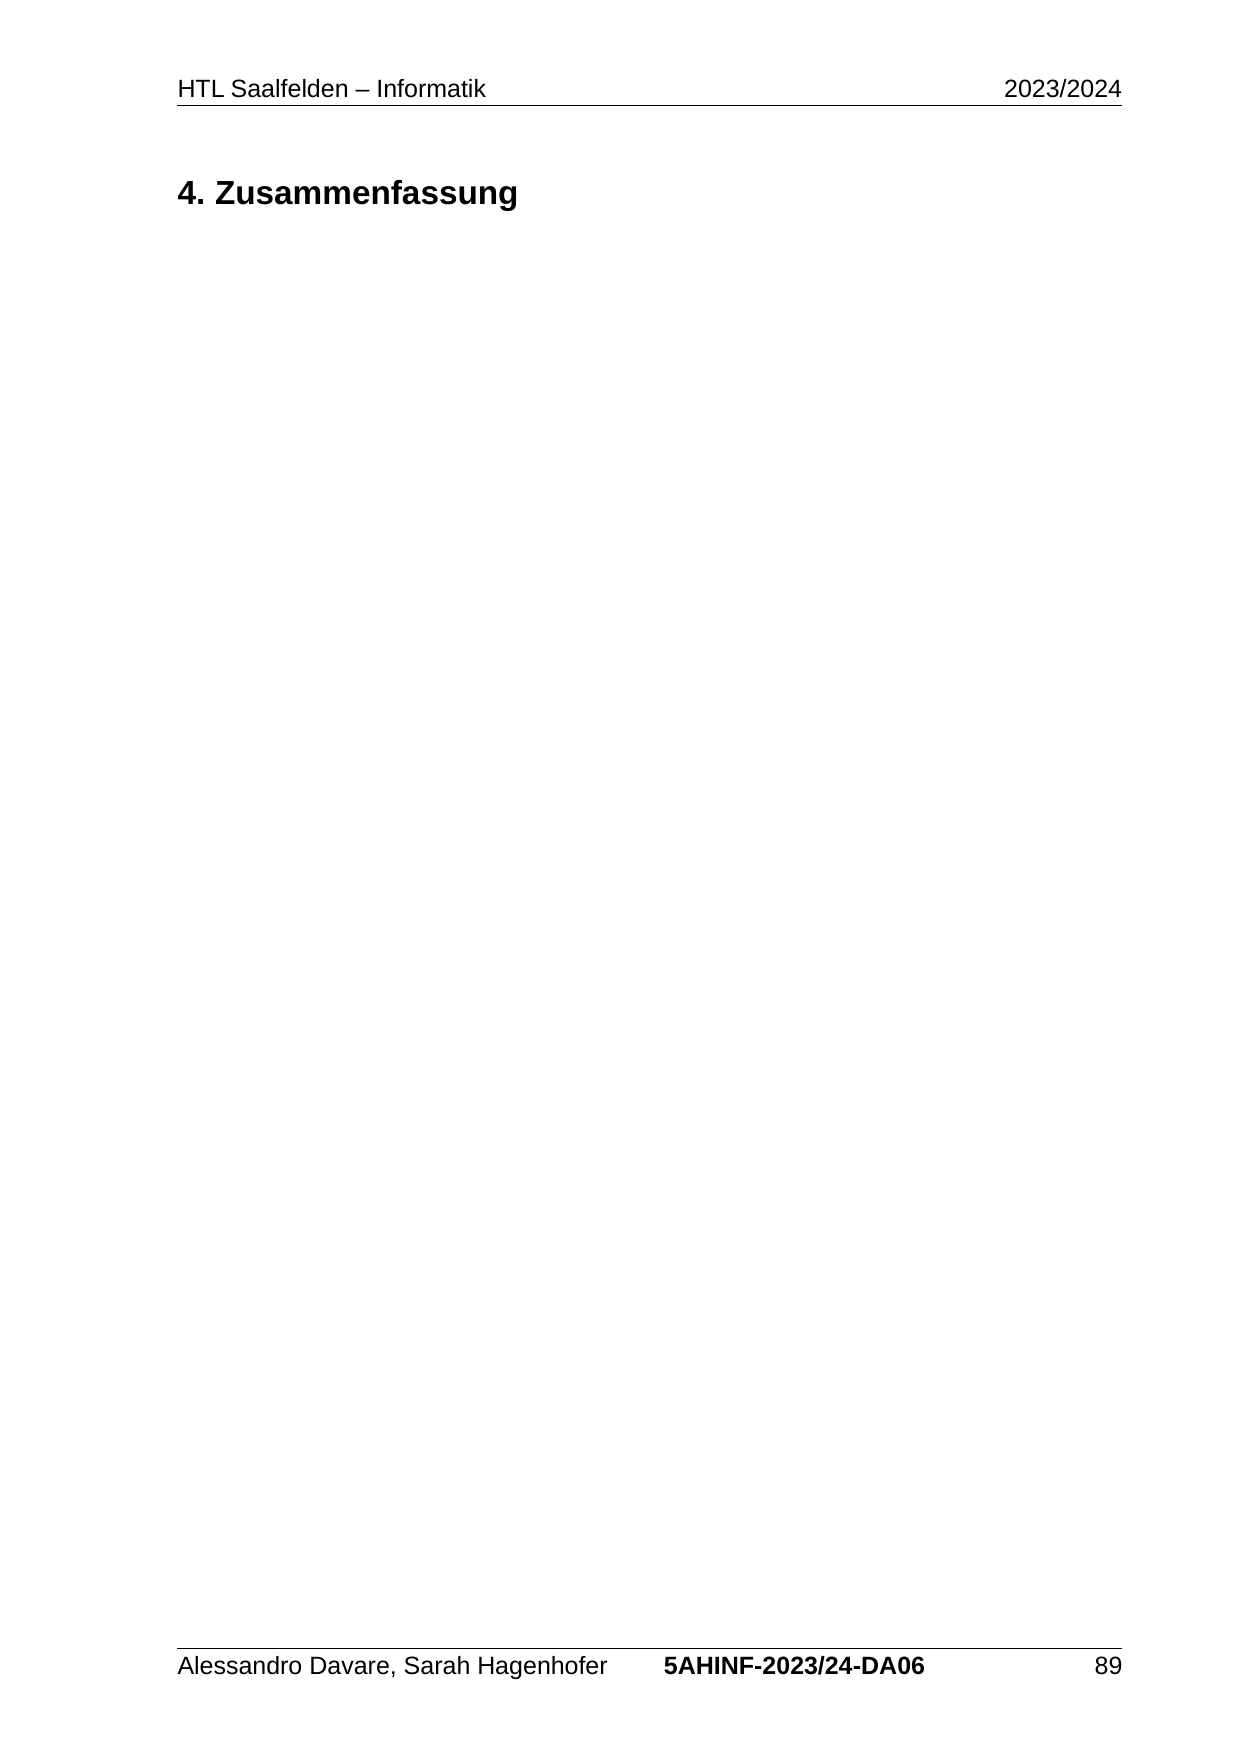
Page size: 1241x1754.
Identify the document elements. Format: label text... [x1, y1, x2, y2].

subtitle Zusammenfassung [177, 173, 1122, 211]
